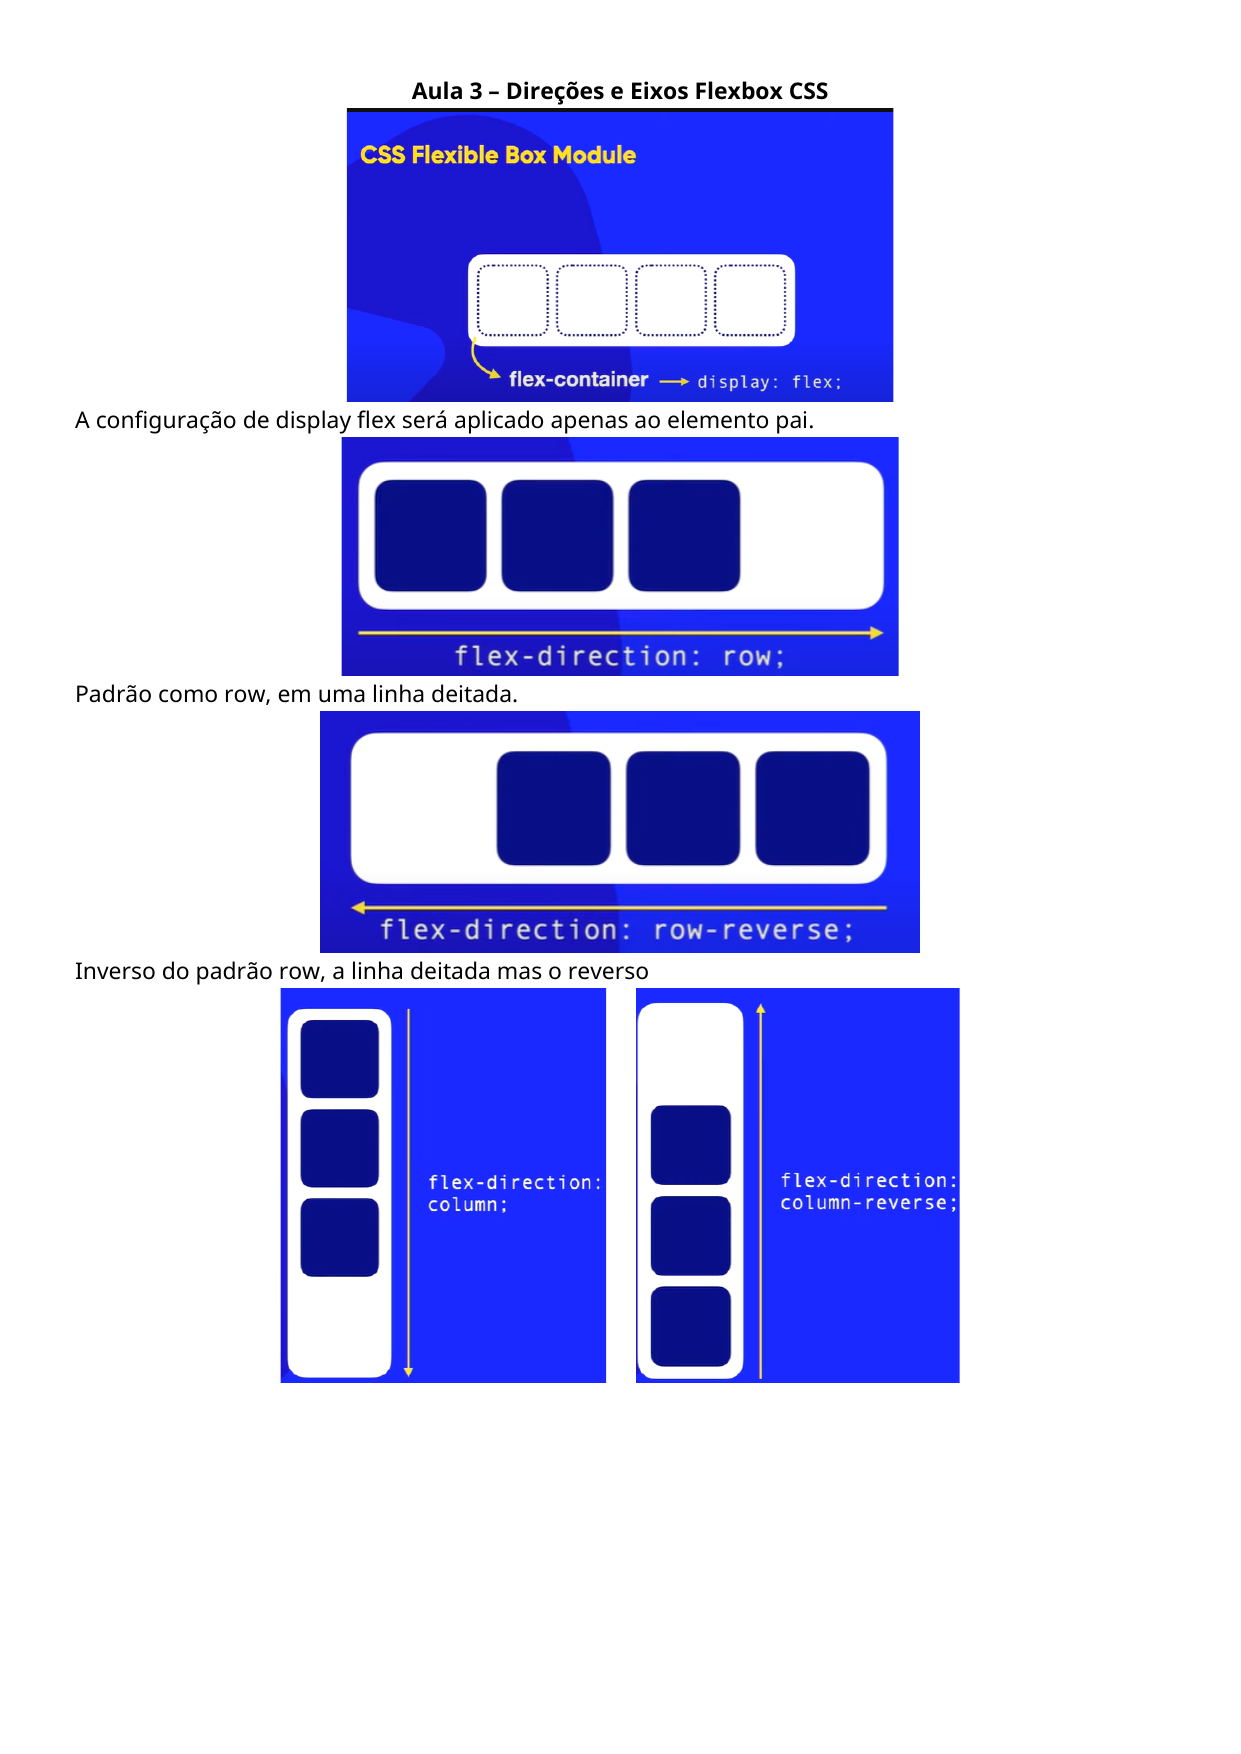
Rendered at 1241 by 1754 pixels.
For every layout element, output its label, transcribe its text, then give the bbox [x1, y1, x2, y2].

picture [280, 988, 607, 1383]
picture [346, 108, 894, 402]
text Padrão como row, em uma linha deitada. [75, 678, 1165, 709]
picture [636, 988, 960, 1383]
text Inverso do padrão row, a linha deitada mas o reverso [75, 955, 1165, 986]
text Aula 3 – Direções e Eixos Flexbox CSS [75, 75, 1165, 106]
picture [320, 711, 920, 953]
picture [341, 437, 899, 676]
text A configuração de display flex será aplicado apenas ao elemento pai. [75, 404, 1165, 435]
